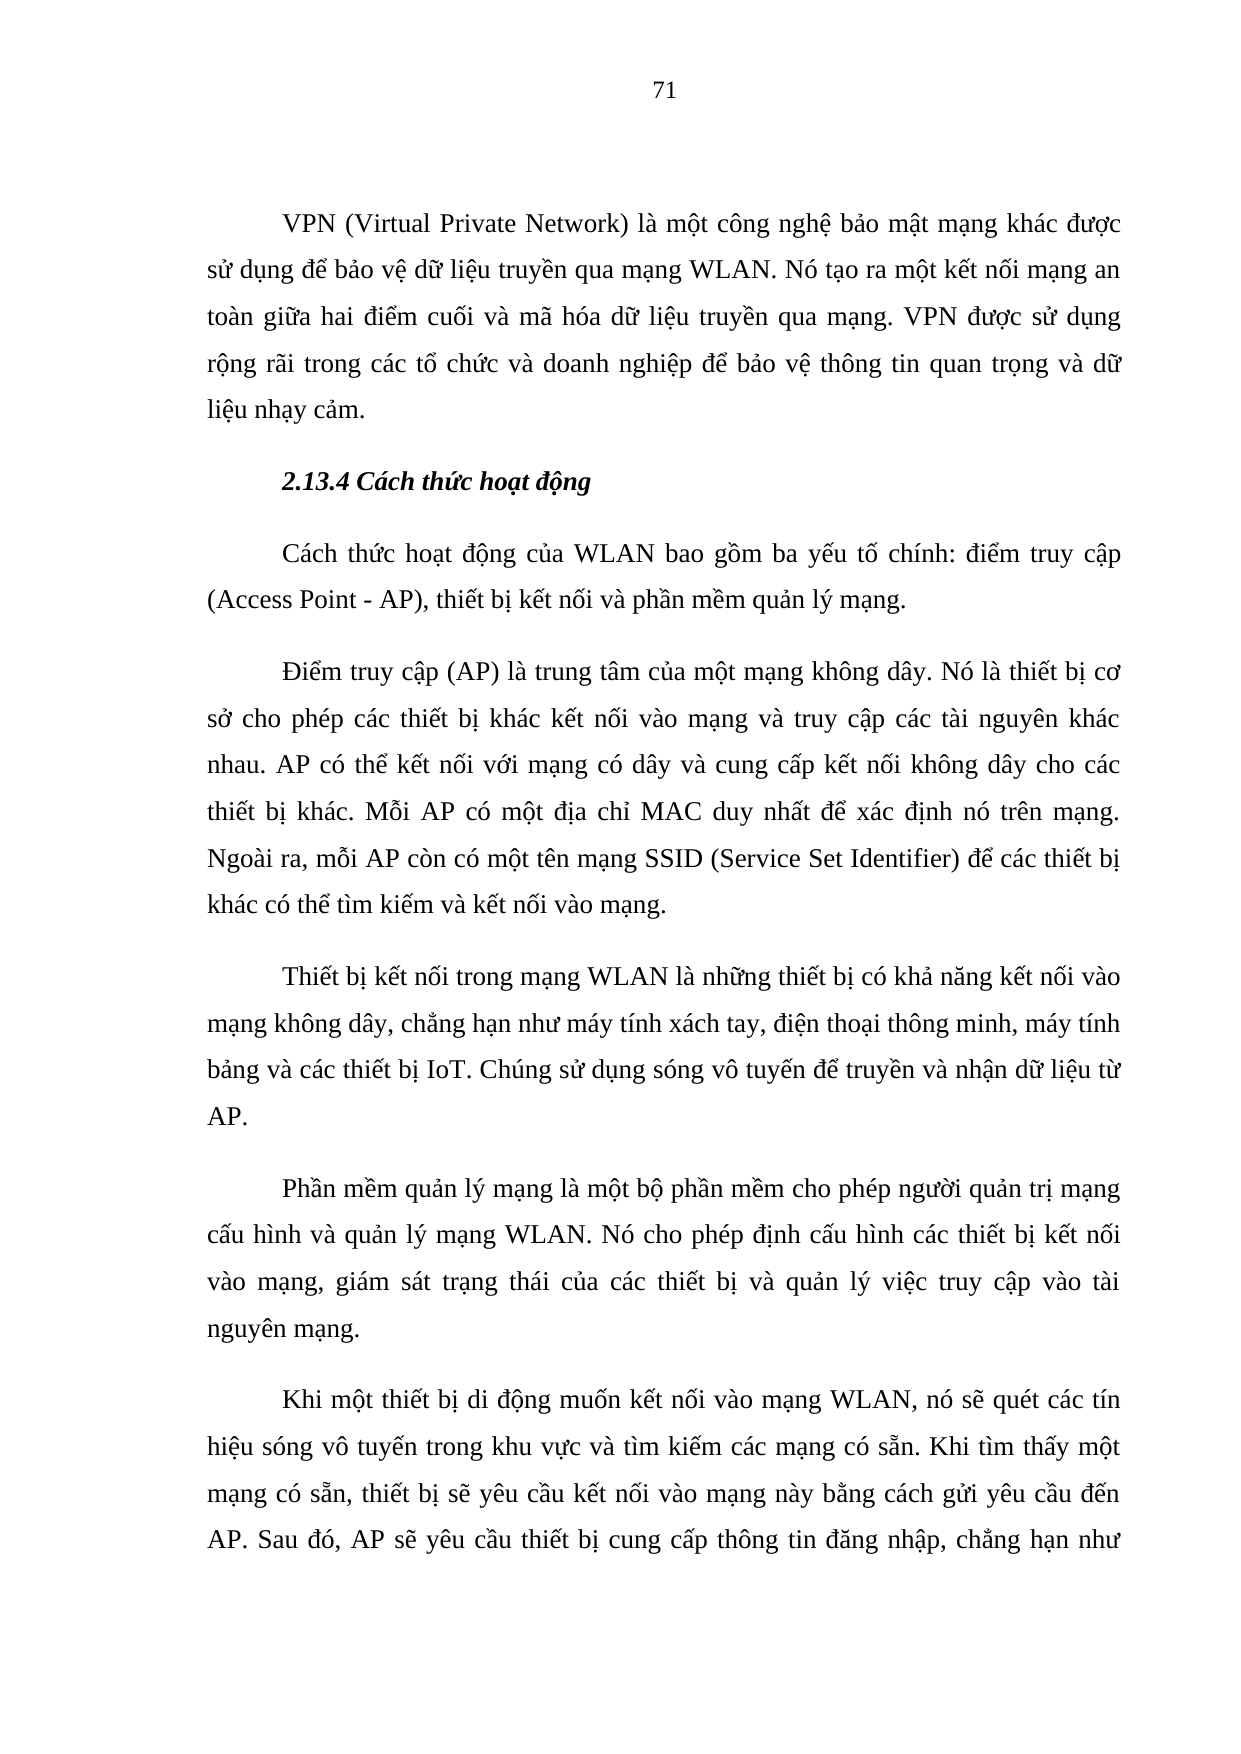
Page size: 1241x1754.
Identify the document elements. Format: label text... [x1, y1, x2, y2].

text VPN (Virtual Private Network) là một công nghệ bảo mật mạng khác được sử dụng để bảo vệ dữ liệu truyền qua mạng WLAN. Nó tạo ra một kết nối mạng an toàn giữa hai điểm cuối và mã hóa dữ liệu truyền qua mạng. VPN được sử dụng rộng rãi trong các tổ chức và doanh nghiệp để bảo vệ thông tin quan trọng và dữ liệu nhạy cảm. [207, 207, 1122, 424]
text Điểm truy cập (AP) là trung tâm của một mạng không dây. Nó là thiết bị cơ sở cho phép các thiết bị khác kết nối vào mạng và truy cập các tài nguyên khác nhau. AP có thể kết nối với mạng có dây và cung cấp kết nối không dây cho các thiết bị khác. Mỗi AP có một địa chỉ MAC duy nhất để xác định nó trên mạng. Ngoài ra, mỗi AP còn có một tên mạng SSID (Service Set Identifier) để các thiết bị khác có thể tìm kiếm và kết nối vào mạng. [207, 655, 1122, 919]
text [207, 1383, 1122, 1554]
text 2.13.4 Cách thức hoạt động [282, 465, 1122, 496]
text Phần mềm quản lý mạng là một bộ phần mềm cho phép người quản trị mạng cấu hình và quản lý mạng WLAN. Nó cho phép định cấu hình các thiết bị kết nối vào mạng, giám sát trạng thái của các thiết bị và quản lý việc truy cập vào tài nguyên mạng. [207, 1172, 1122, 1343]
text Thiết bị kết nối trong mạng WLAN là những thiết bị có khả năng kết nối vào mạng không dây, chẳng hạn như máy tính xách tay, điện thoại thông minh, máy tính bảng và các thiết bị IoT. Chúng sử dụng sóng vô tuyến để truyền và nhận dữ liệu từ AP. [207, 960, 1122, 1131]
text Cách thức hoạt động của WLAN bao gồm ba yếu tố chính: điểm truy cập (Access Point - AP), thiết bị kết nối và phần mềm quản lý mạng. [207, 537, 1122, 614]
